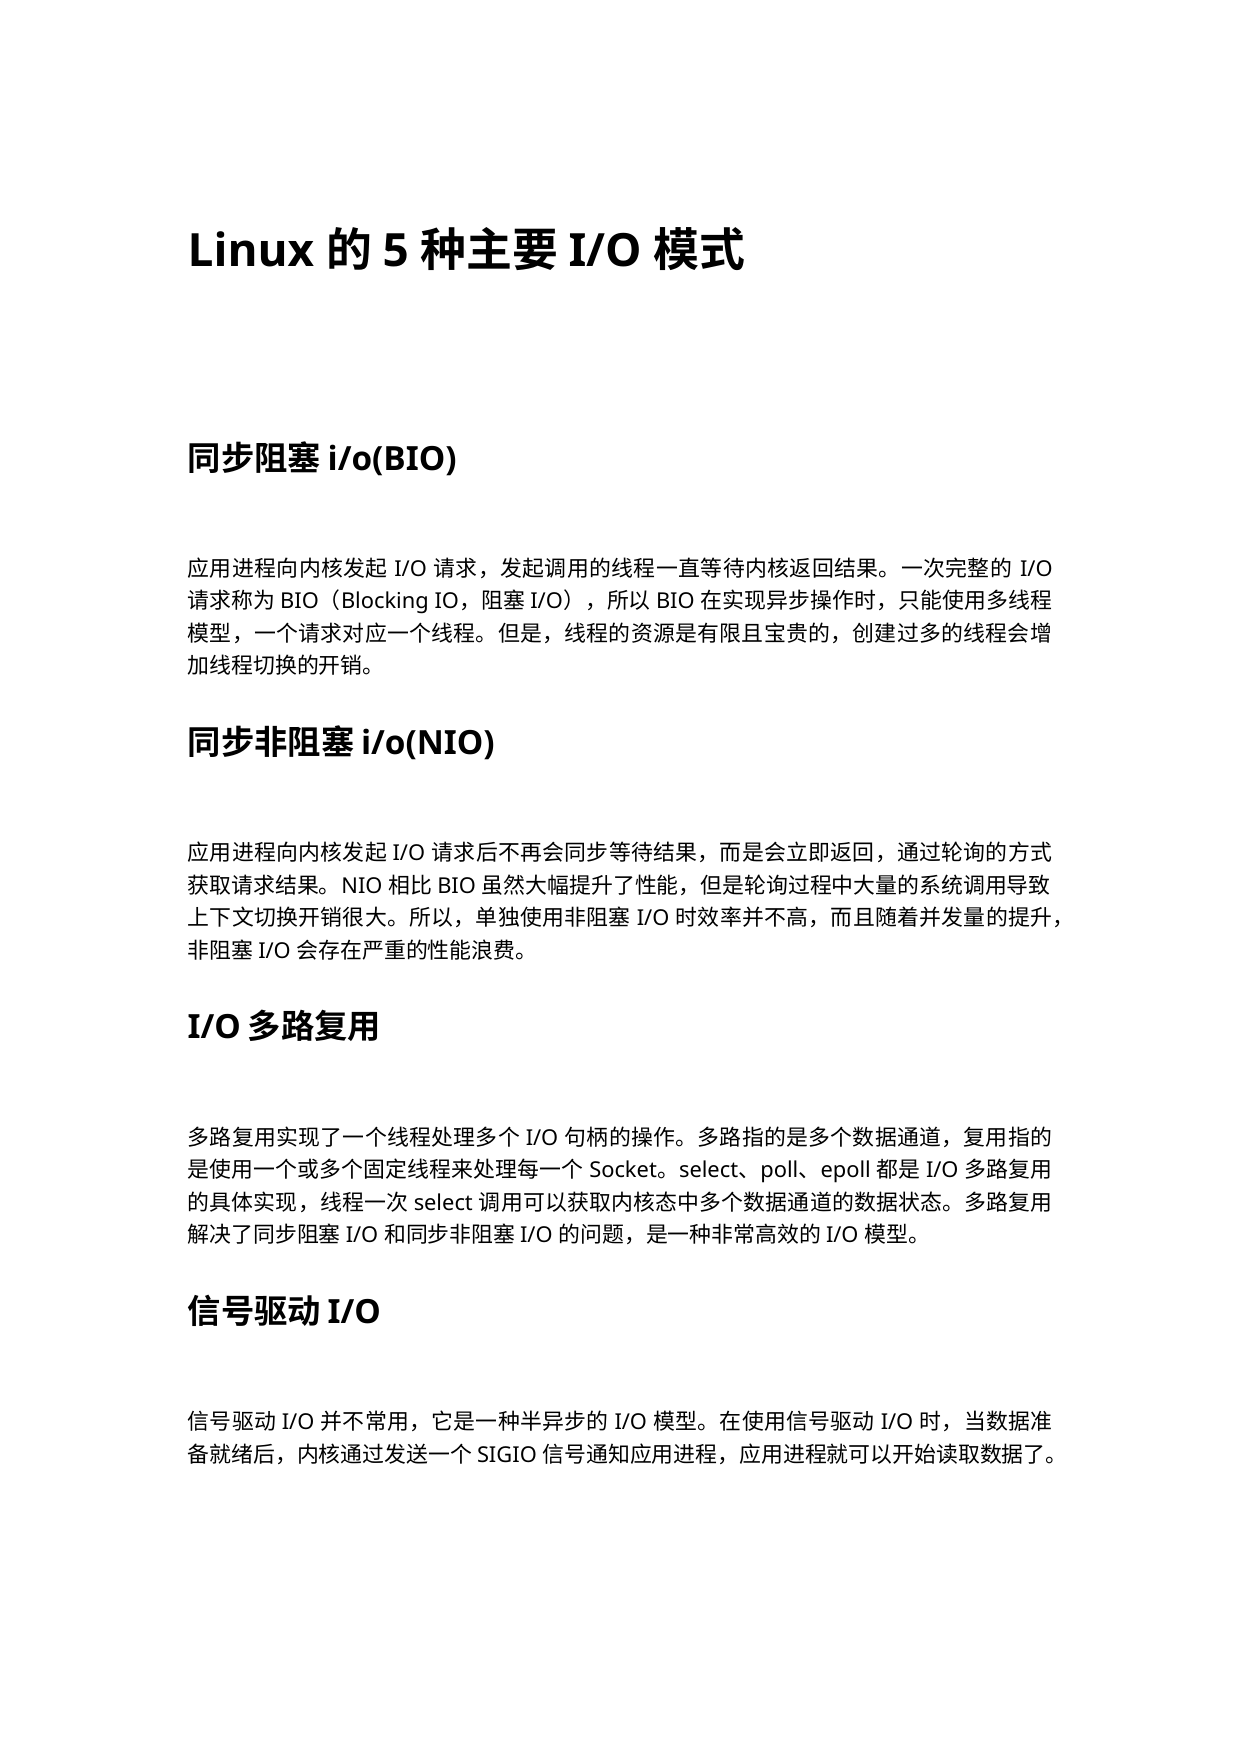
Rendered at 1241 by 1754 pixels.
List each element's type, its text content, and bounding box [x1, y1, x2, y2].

text 信号驱动 I/O 并不常用，它是一种半异步的 I/O 模型。在使用信号驱动 I/O 时，当数据准备就绪后，内核通过发送一个 SIGIO 信号通知应用进程，应用进程就可以开始读取数据了。 [187, 1404, 1053, 1469]
subtitle 信号驱动I/O [187, 1276, 1053, 1341]
subtitle 同步非阻塞i/o(NIO) [187, 707, 1053, 772]
subtitle I/O多路复用 [187, 992, 1053, 1057]
text 应用进程向内核发起 I/O 请求，发起调用的线程一直等待内核返回结果。一次完整的 I/O 请求称为BIO（Blocking IO，阻塞 I/O），所以 BIO 在实现异步操作时，只能使用多线程模型，一个请求对应一个线程。但是，线程的资源是有限且宝贵的，创建过多的线程会增加线程切换的开销。 [187, 550, 1053, 680]
subtitle Linux 的 5 种主要 I/O 模式 [187, 197, 1053, 295]
text 多路复用实现了一个线程处理多个 I/O 句柄的操作。多路指的是多个数据通道，复用指的是使用一个或多个固定线程来处理每一个 Socket。select、poll、epoll 都是 I/O 多路复用的具体实现，线程一次 select 调用可以获取内核态中多个数据通道的数据状态。多路复用解决了同步阻塞 I/O 和同步非阻塞 I/O 的问题，是一种非常高效的 I/O 模型。 [187, 1119, 1053, 1249]
text 应用进程向内核发起 I/O 请求后不再会同步等待结果，而是会立即返回，通过轮询的方式获取请求结果。NIO 相比 BIO 虽然大幅提升了性能，但是轮询过程中大量的系统调用导致上下文切换开销很大。所以，单独使用非阻塞 I/O 时效率并不高，而且随着并发量的提升，非阻塞 I/O 会存在严重的性能浪费。 [187, 835, 1053, 965]
subtitle 同步阻塞i/o(BIO) [187, 423, 1053, 488]
